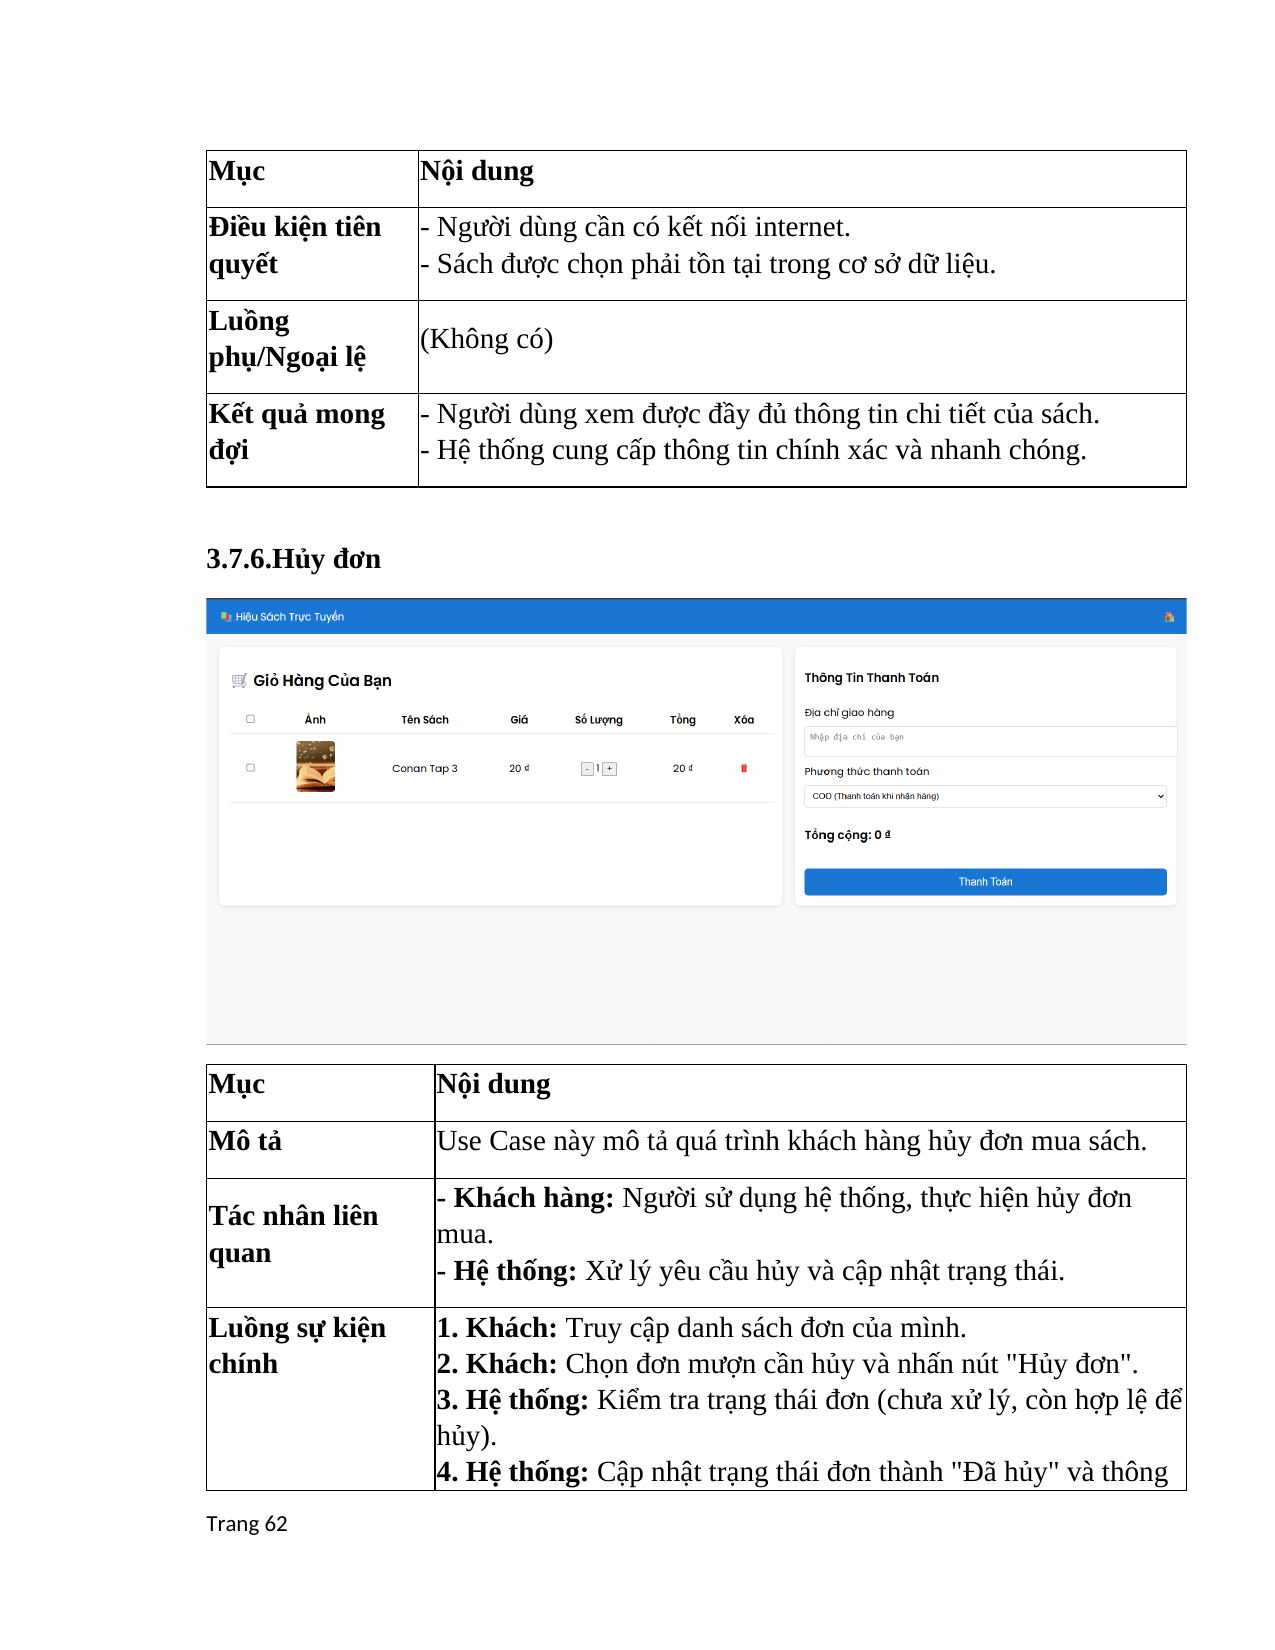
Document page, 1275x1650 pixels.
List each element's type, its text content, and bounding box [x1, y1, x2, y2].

table_cell Luồng sự kiện chính [207, 1308, 434, 1489]
subtitle 3.7.6.Hủy đơn [206, 548, 1187, 573]
table_cell - Người dùng cần có kết nối internet. - Sách được chọn phải tồn tại trong cơ sở dữ liệu. [419, 208, 1186, 300]
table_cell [436, 1308, 1186, 1489]
table_cell Mô tả [207, 1122, 434, 1178]
table_header Nội dung [436, 1065, 1186, 1121]
table_cell Use Case này mô tả quá trình khách hàng hủy đơn mua sách. [436, 1122, 1186, 1178]
table_header Mục [207, 1065, 434, 1121]
table_header Nội dung [419, 151, 1186, 207]
table_cell Kết quả mong đợi [207, 394, 418, 486]
table_cell Điều kiện tiên quyết [207, 208, 418, 300]
table_cell Tác nhân liên quan [207, 1179, 434, 1307]
table_cell Luồng phụ/Ngoại lệ [207, 301, 418, 393]
table_cell - Người dùng xem được đầy đủ thông tin chi tiết của sách. - Hệ thống cung cấp thông tin chính xác và nhanh chóng. [419, 394, 1186, 486]
table_cell (Không có) [419, 301, 1186, 393]
picture [206, 598, 1187, 1045]
table_cell - Khách hàng: Người sử dụng hệ thống, thực hiện hủy đơn mua. - Hệ thống: Xử lý yêu cầu hủy và cập nhật trạng thái. [436, 1179, 1186, 1307]
table_header Mục [207, 151, 418, 207]
